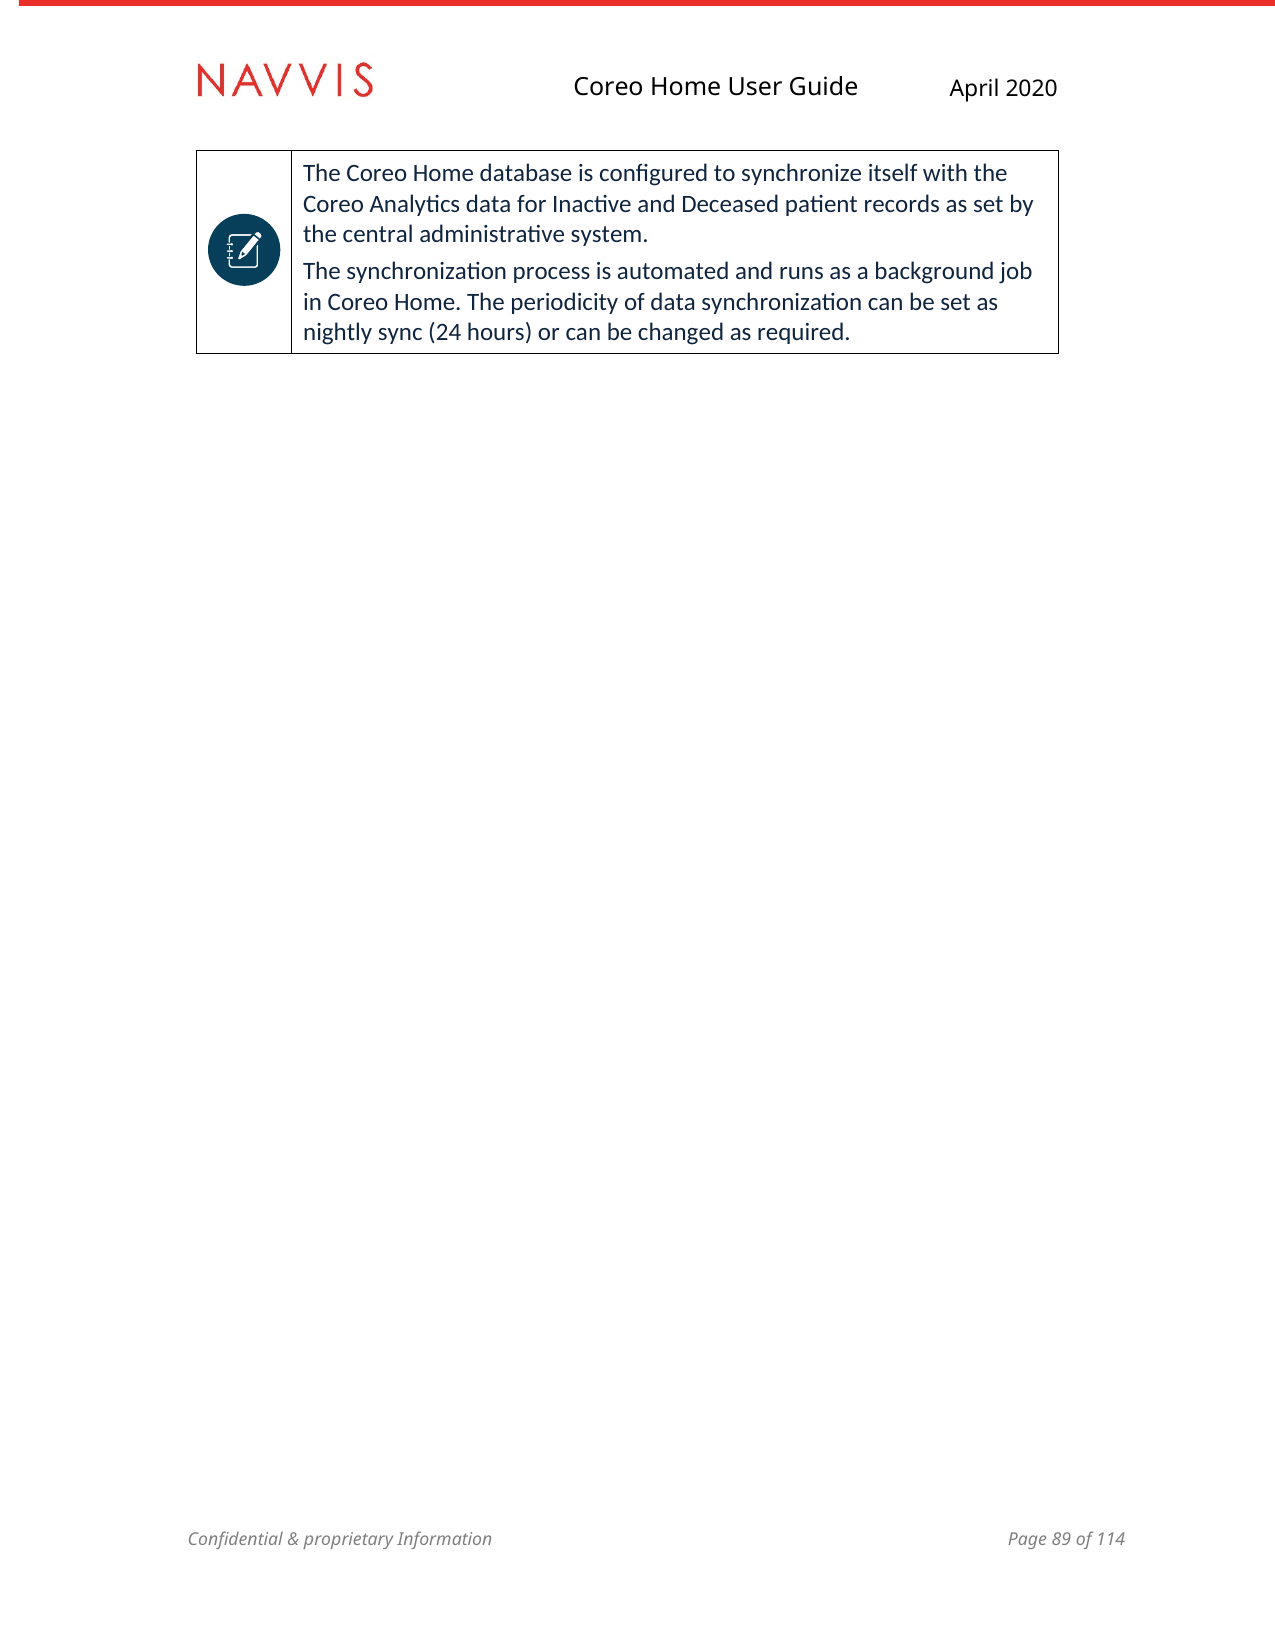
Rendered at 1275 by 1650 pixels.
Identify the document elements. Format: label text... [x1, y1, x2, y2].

table_header [197, 151, 291, 353]
table_header The Coreo Home database is configured to synchronize itself with the Coreo Analytics data for Inactive and Deceased patient records as set by the central administrative system. The synchronization process is automated and runs as a background job in Coreo Home. The periodicity of data synchronization can be set as nightly sync (24 hours) or can be changed as required. [292, 151, 1058, 353]
picture [187, 55, 383, 104]
